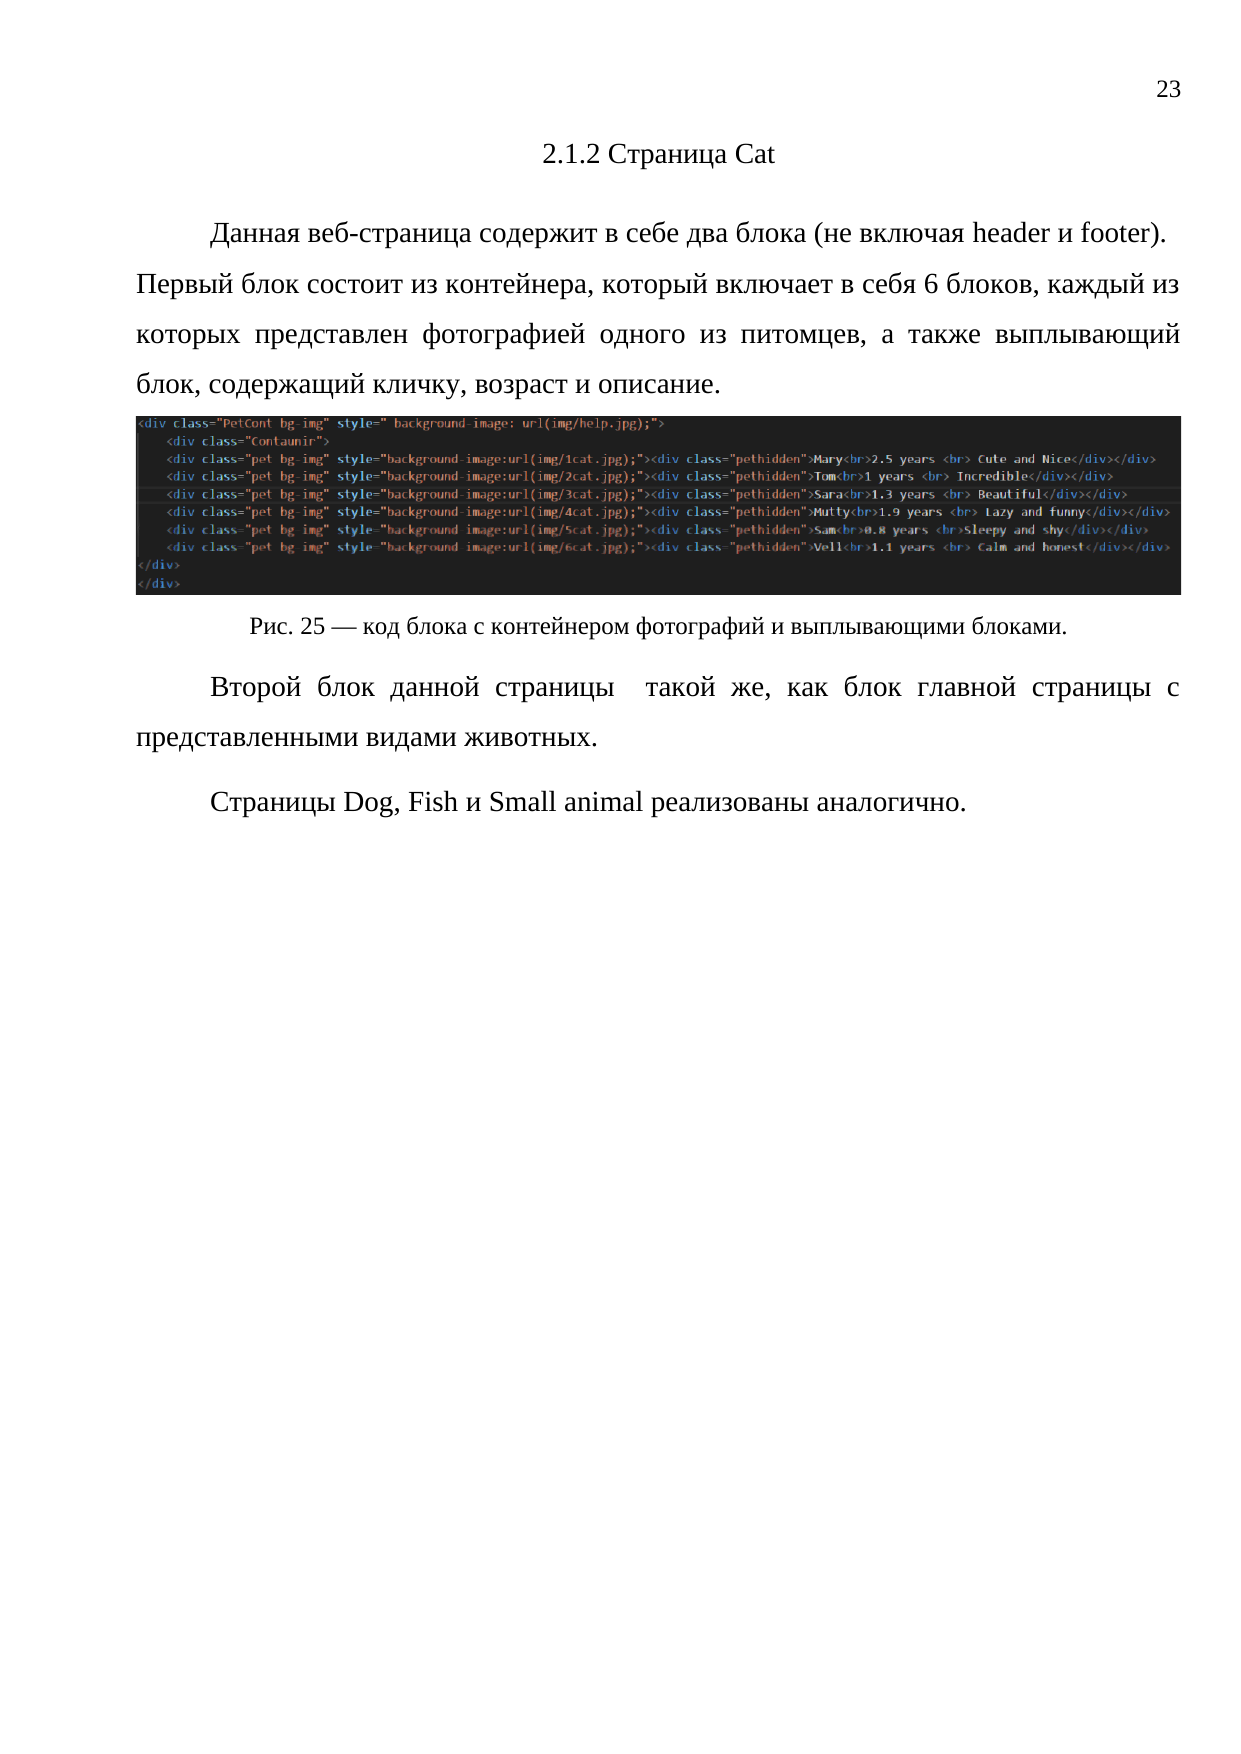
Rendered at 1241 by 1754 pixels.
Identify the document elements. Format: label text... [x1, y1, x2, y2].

text Рис. 25 — код блока с контейнером фотографий и выплывающими блоками. [136, 611, 1181, 640]
text Страницы Dog, Fish и Small animal реализованы аналогично. [136, 784, 1181, 817]
picture [135, 416, 1182, 595]
text Второй блок данной страницы такой же, как блок главной страницы с представленными видами животных. [136, 669, 1181, 753]
text Данная веб-страница содержит в себе два блока (не включая header и footer). [136, 216, 1181, 249]
subtitle 2.1.2 Страница Cat [136, 136, 1181, 170]
text Первый блок состоит из контейнера, который включает в себя 6 блоков, каждый из которых представлен фотографией одного из питомцев, а также выплывающий блок, содержащий кличку, возраст и описание. [136, 266, 1181, 400]
